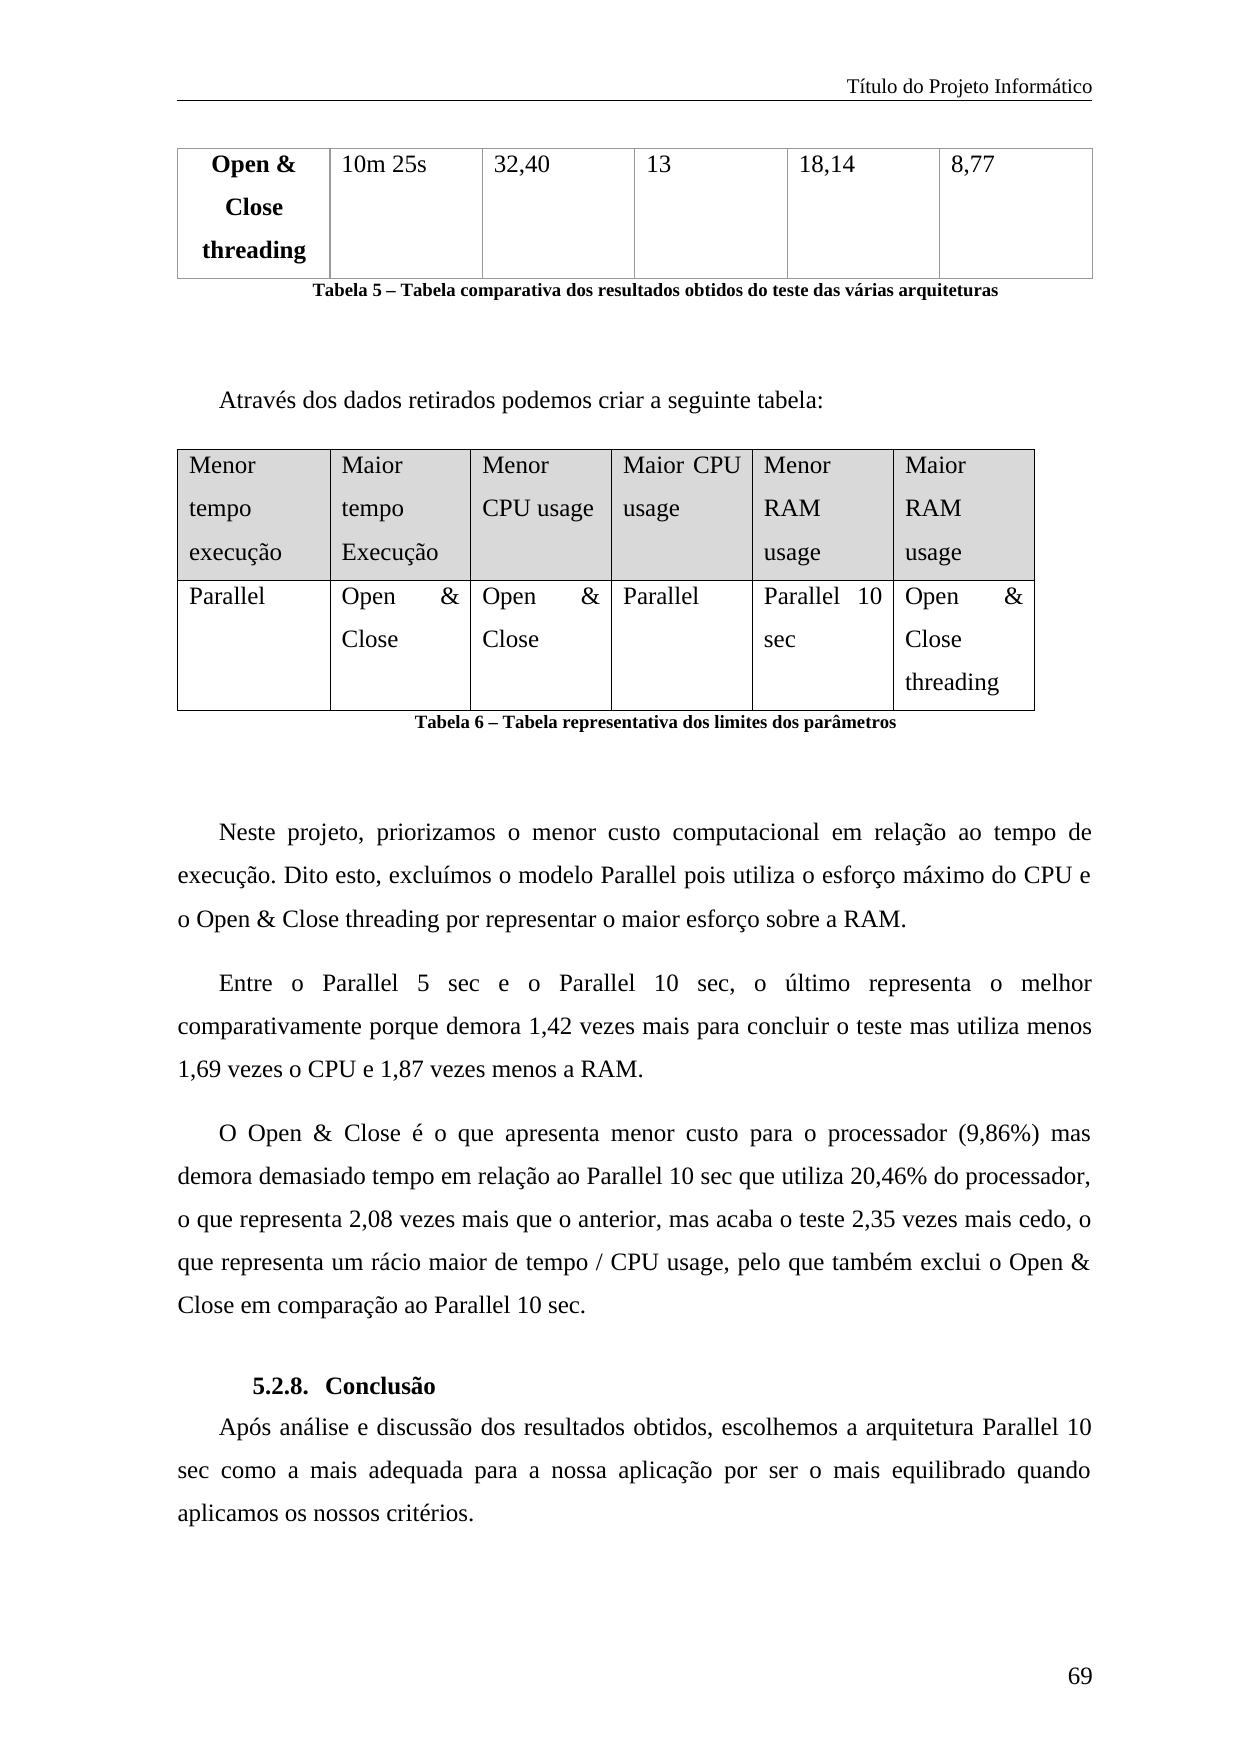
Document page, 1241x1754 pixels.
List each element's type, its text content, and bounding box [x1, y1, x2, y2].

table_cell 13 [635, 149, 787, 278]
table_cell 8,77 [940, 149, 1092, 278]
table_cell Open & Close [471, 581, 611, 710]
text Tabela 5 – Tabela comparativa dos resultados obtidos do teste das várias arquiteturas [177, 279, 1092, 301]
table_cell Parallel 10 sec [753, 581, 893, 710]
table_cell 10m 25s [331, 149, 482, 278]
table_header Maior CPU usage [612, 450, 752, 580]
table_header Menor CPU usage [471, 450, 611, 580]
table_cell Open & Close threading [894, 581, 1034, 710]
subtitle Conclusão [252, 1371, 1092, 1400]
table_header Menor RAM usage [753, 450, 893, 580]
text Após análise e discussão dos resultados obtidos, escolhemos a arquitetura Parallel 10 sec como a mais adequada para a nossa aplicação por ser o mais equilibrado quando aplicamos os nossos critérios. [177, 1412, 1092, 1527]
table_cell 32,40 [483, 149, 634, 278]
table_header Maior tempo Execução [331, 450, 470, 580]
table_cell Open & Close threading [178, 149, 329, 278]
table_cell Parallel [178, 581, 330, 710]
text O Open & Close é o que apresenta menor custo para o processador (9,86%) mas demora demasiado tempo em relação ao Parallel 10 sec que utiliza 20,46% do processador, o que representa 2,08 vezes mais que o anterior, mas acaba o teste 2,35 vezes mais cedo, o que representa um rácio maior de tempo / CPU usage, pelo que também exclui o Open & Close em comparação ao Parallel 10 sec. [177, 1118, 1092, 1319]
text Através dos dados retirados podemos criar a seguinte tabela: [177, 385, 1092, 414]
text Entre o Parallel 5 sec e o Parallel 10 sec, o último representa o melhor comparativamente porque demora 1,42 vezes mais para concluir o teste mas utiliza menos 1,69 vezes o CPU e 1,87 vezes menos a RAM. [177, 968, 1092, 1083]
table_cell Open & Close [331, 581, 470, 710]
table_cell Parallel [612, 581, 752, 710]
table_header Menor tempo execução [178, 450, 330, 580]
table_cell 18,14 [788, 149, 939, 278]
table_header Maior RAM usage [894, 450, 1034, 580]
text Tabela 6 – Tabela representativa dos limites dos parâmetros [177, 711, 1092, 733]
text Neste projeto, priorizamos o menor custo computacional em relação ao tempo de execução. Dito esto, excluímos o modelo Parallel pois utiliza o esforço máximo do CPU e o Open & Close threading por representar o maior esforço sobre a RAM. [177, 817, 1092, 932]
